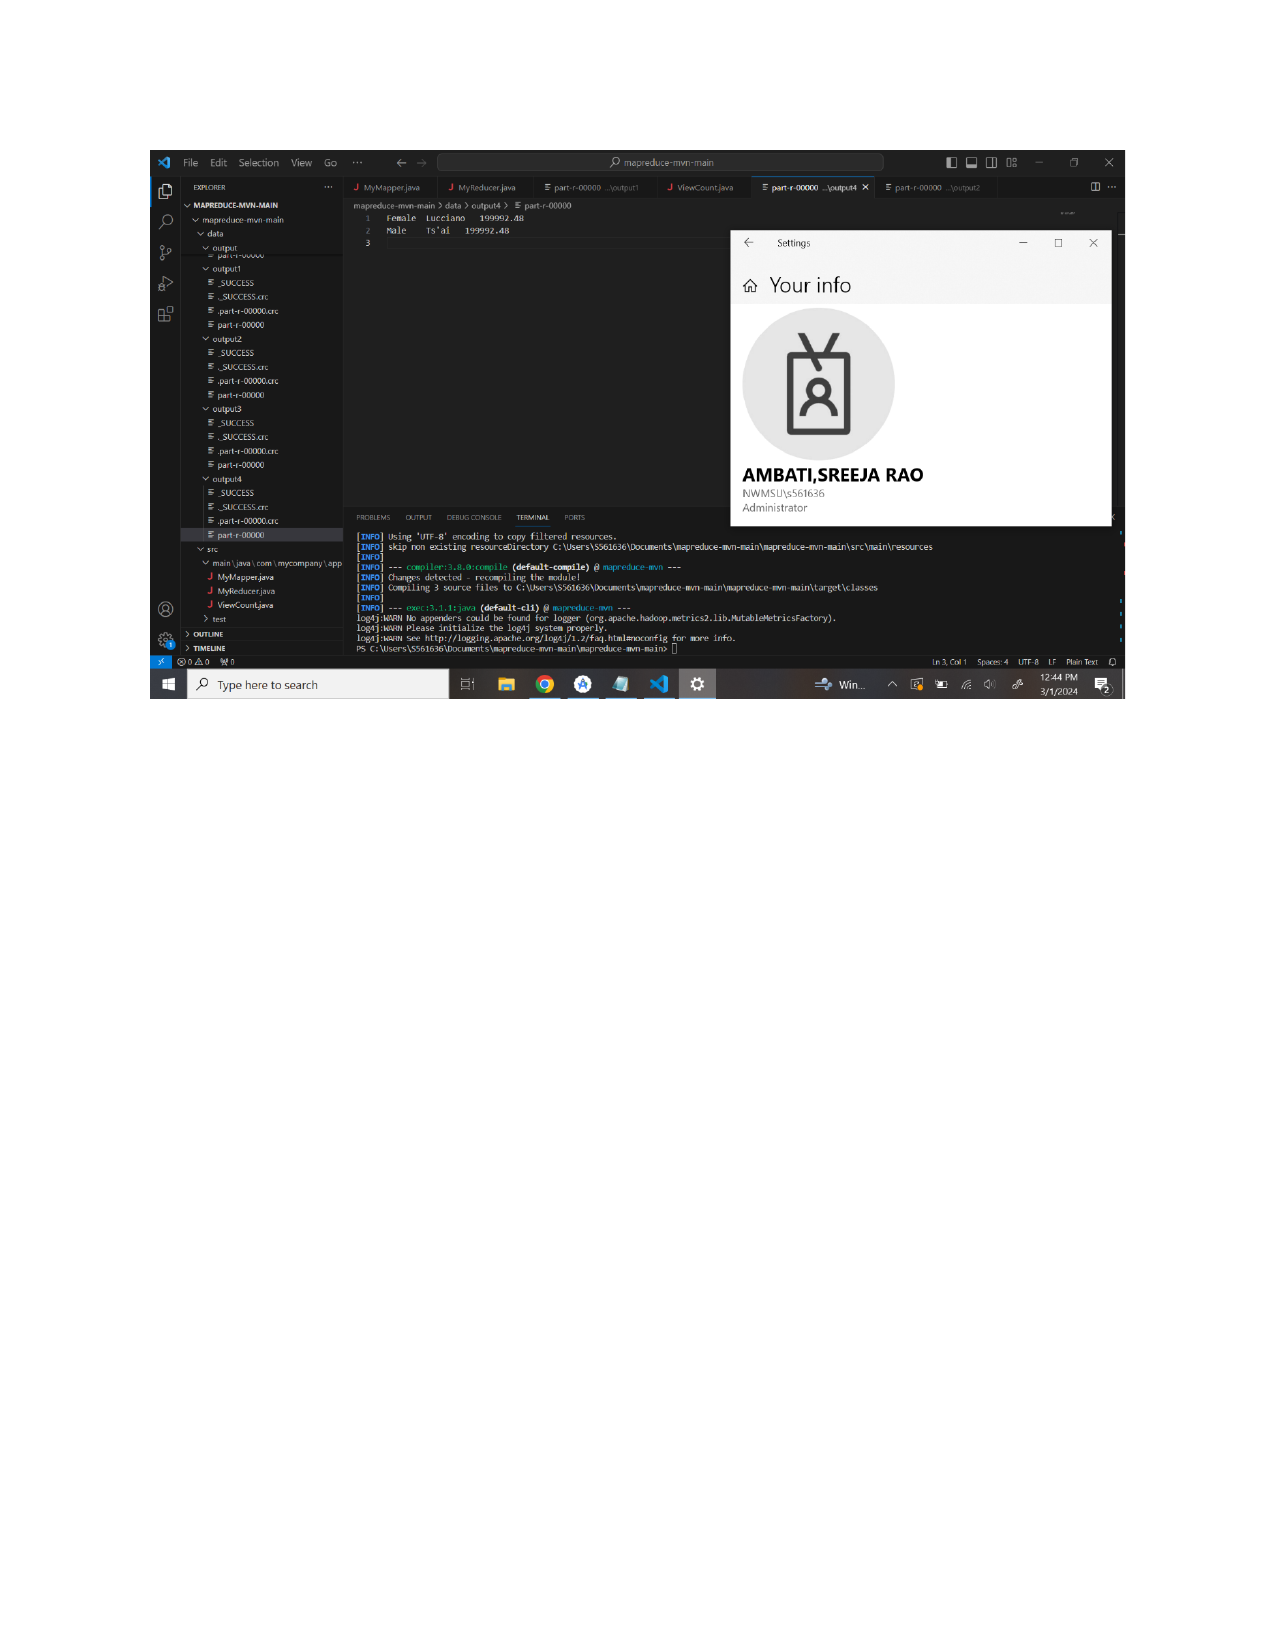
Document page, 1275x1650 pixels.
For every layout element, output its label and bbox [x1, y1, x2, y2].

picture [150, 150, 1125, 699]
